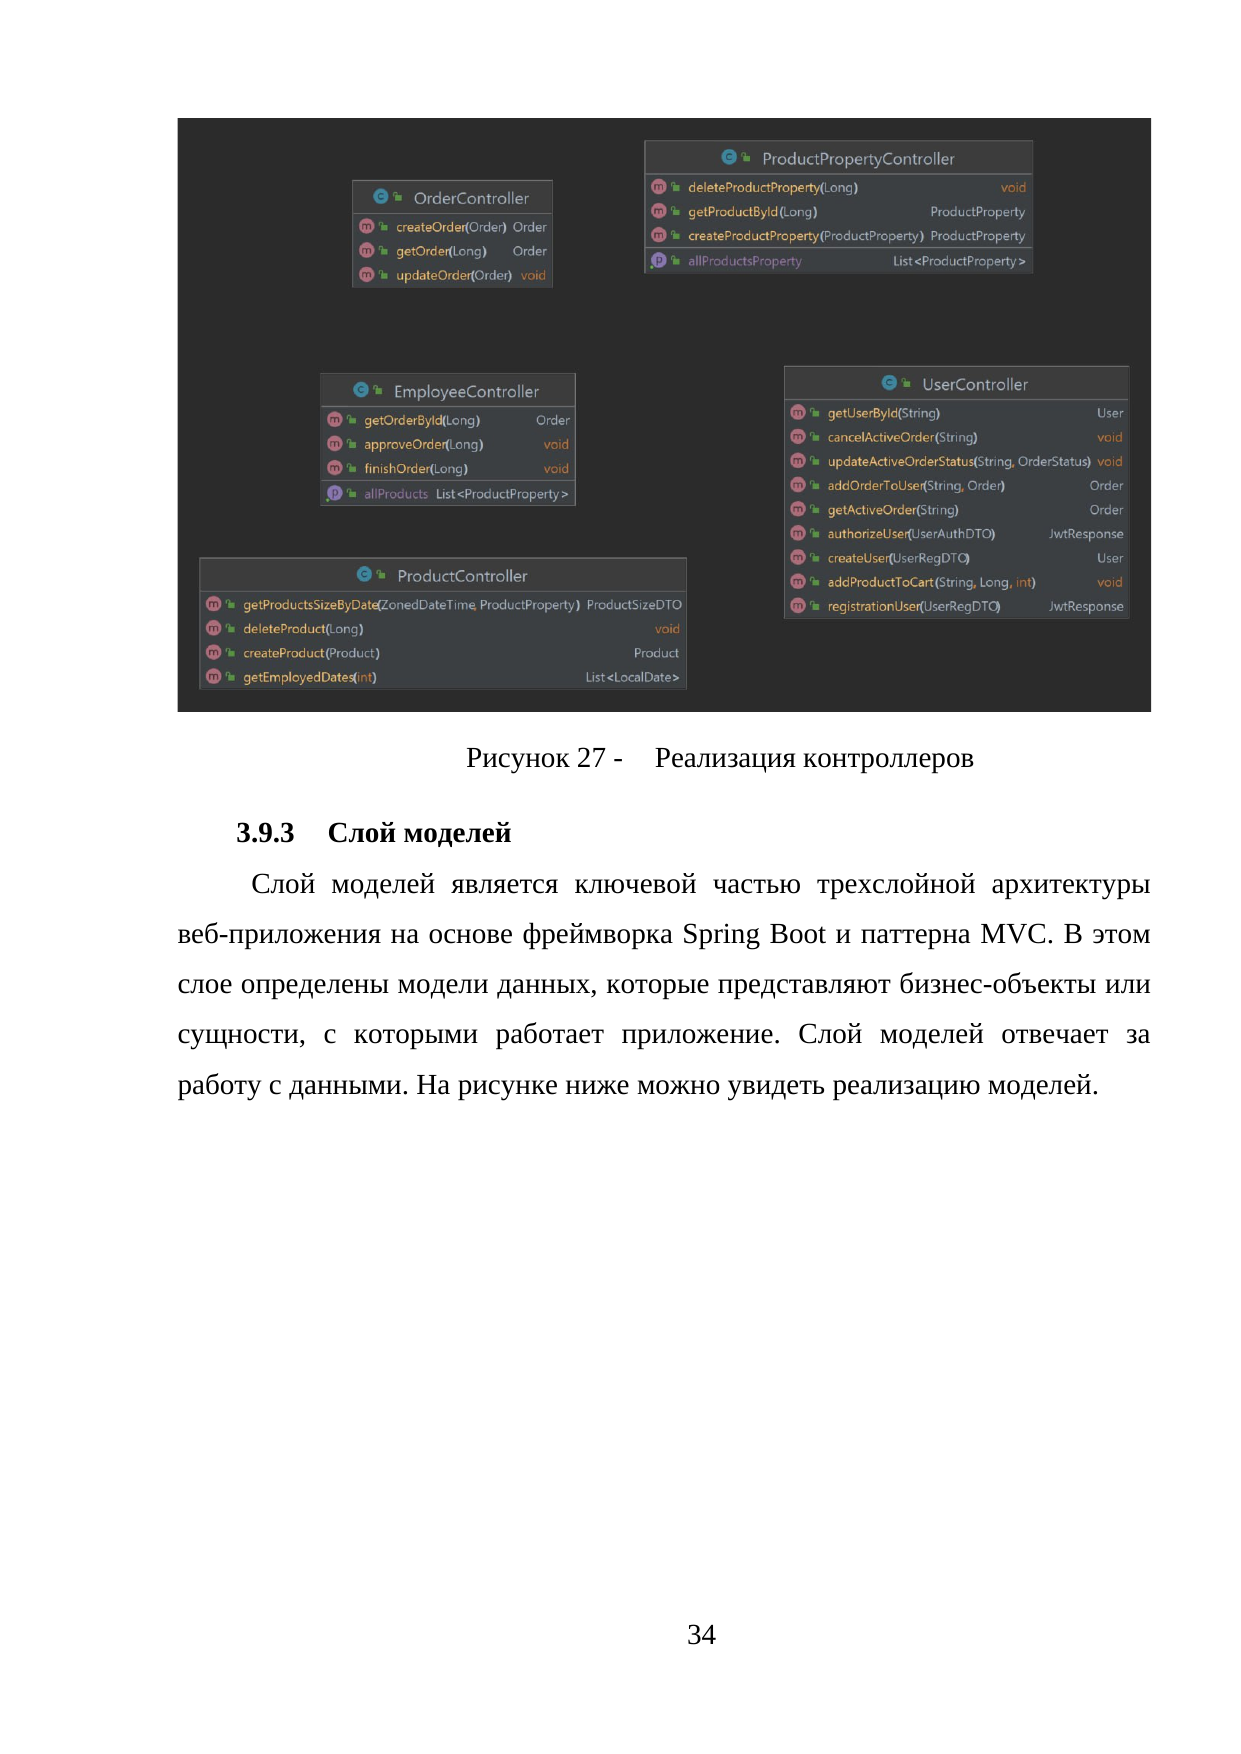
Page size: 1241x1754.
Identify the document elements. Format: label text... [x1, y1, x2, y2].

text Слой моделей является ключевой частью трехслойной архитектуры веб-приложения на основе фреймворка Spring Boot и паттерна MVC. В этом слое определены модели данных, которые представляют бизнес-объекты или сущности, с которыми работает приложение. Слой моделей отвечает за работу с данными. На рисунке ниже можно увидеть реализацию моделей. [177, 866, 1152, 1101]
text Реализация контроллеров [288, 740, 1152, 774]
list Слой моделей [236, 815, 1152, 849]
picture [177, 118, 1152, 712]
